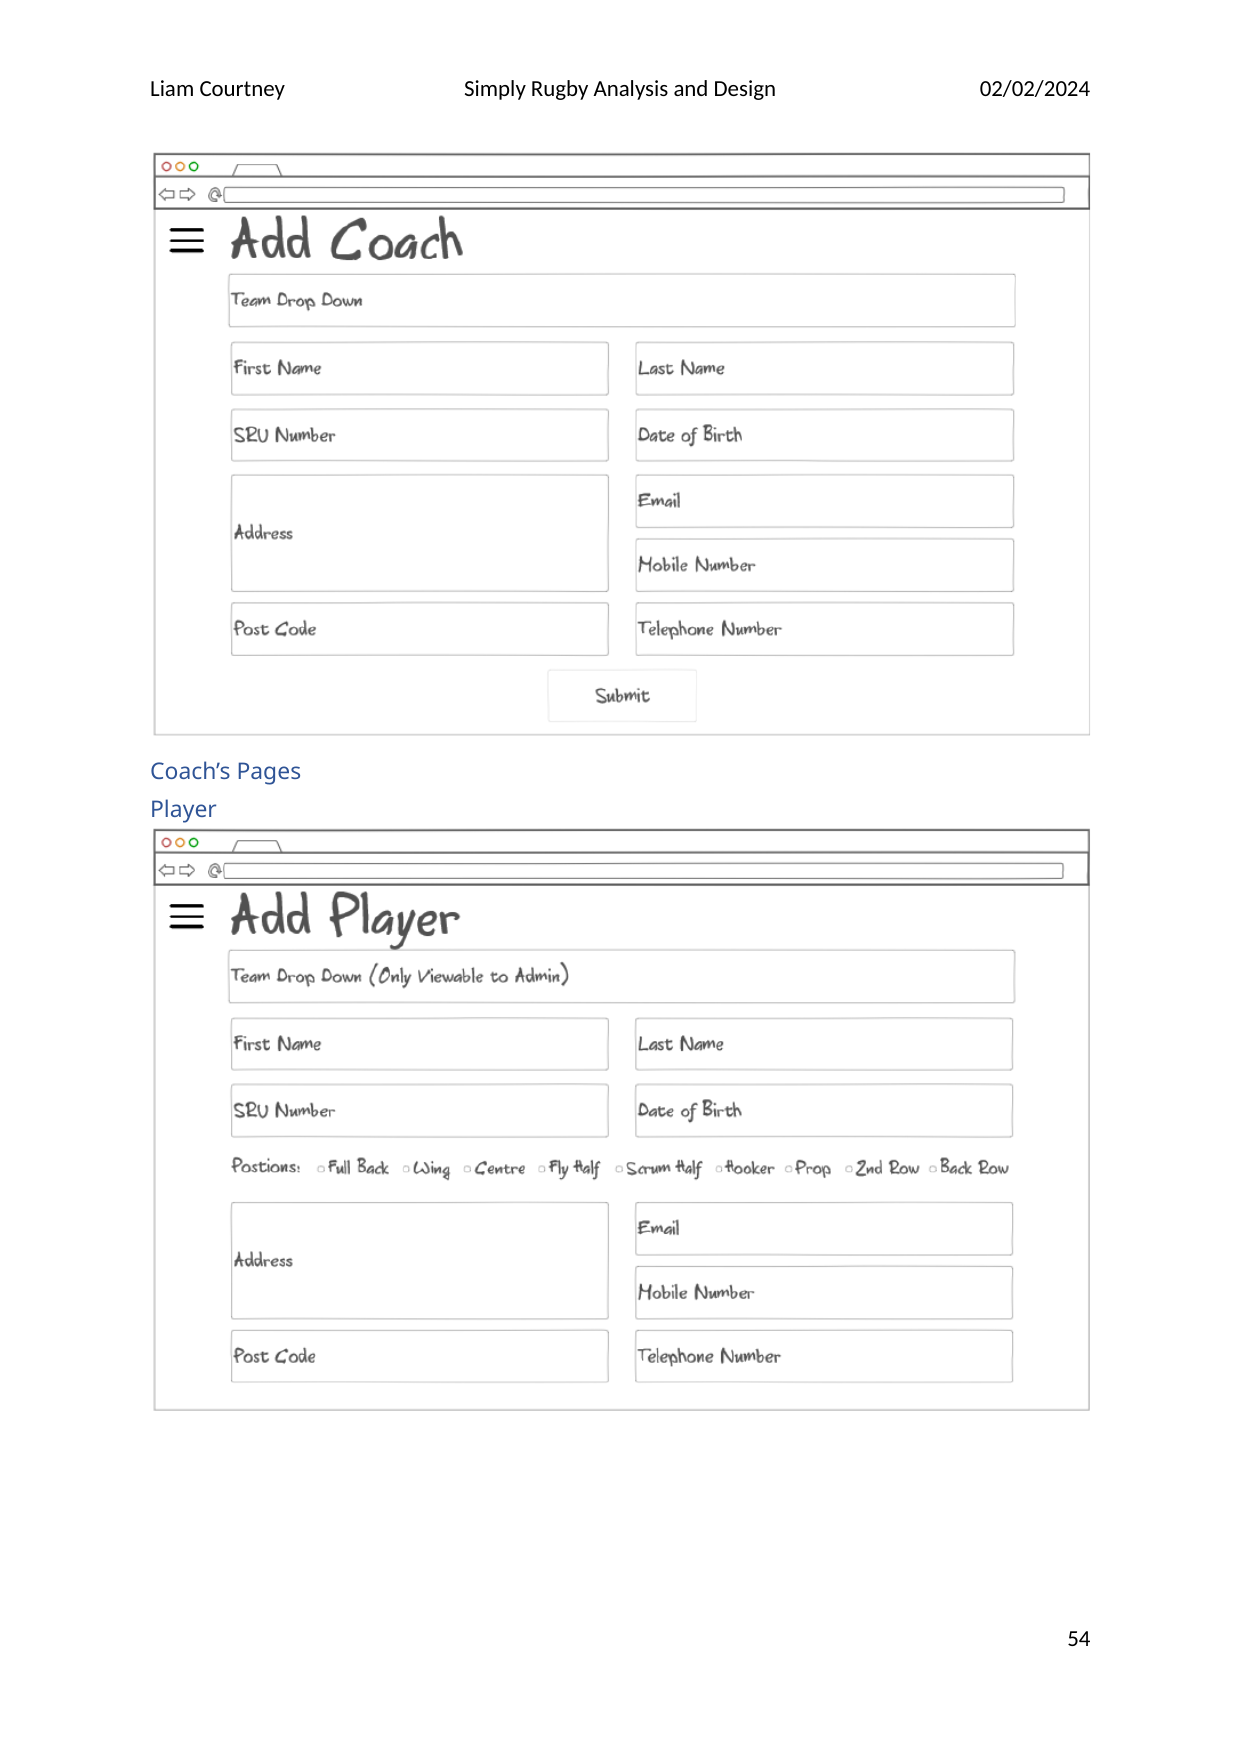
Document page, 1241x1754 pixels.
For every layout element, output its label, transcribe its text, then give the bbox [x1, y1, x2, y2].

subtitle Player [150, 793, 1090, 824]
subtitle Coach’s Pages [150, 755, 1090, 786]
picture [150, 150, 1091, 736]
picture [150, 826, 1091, 1412]
